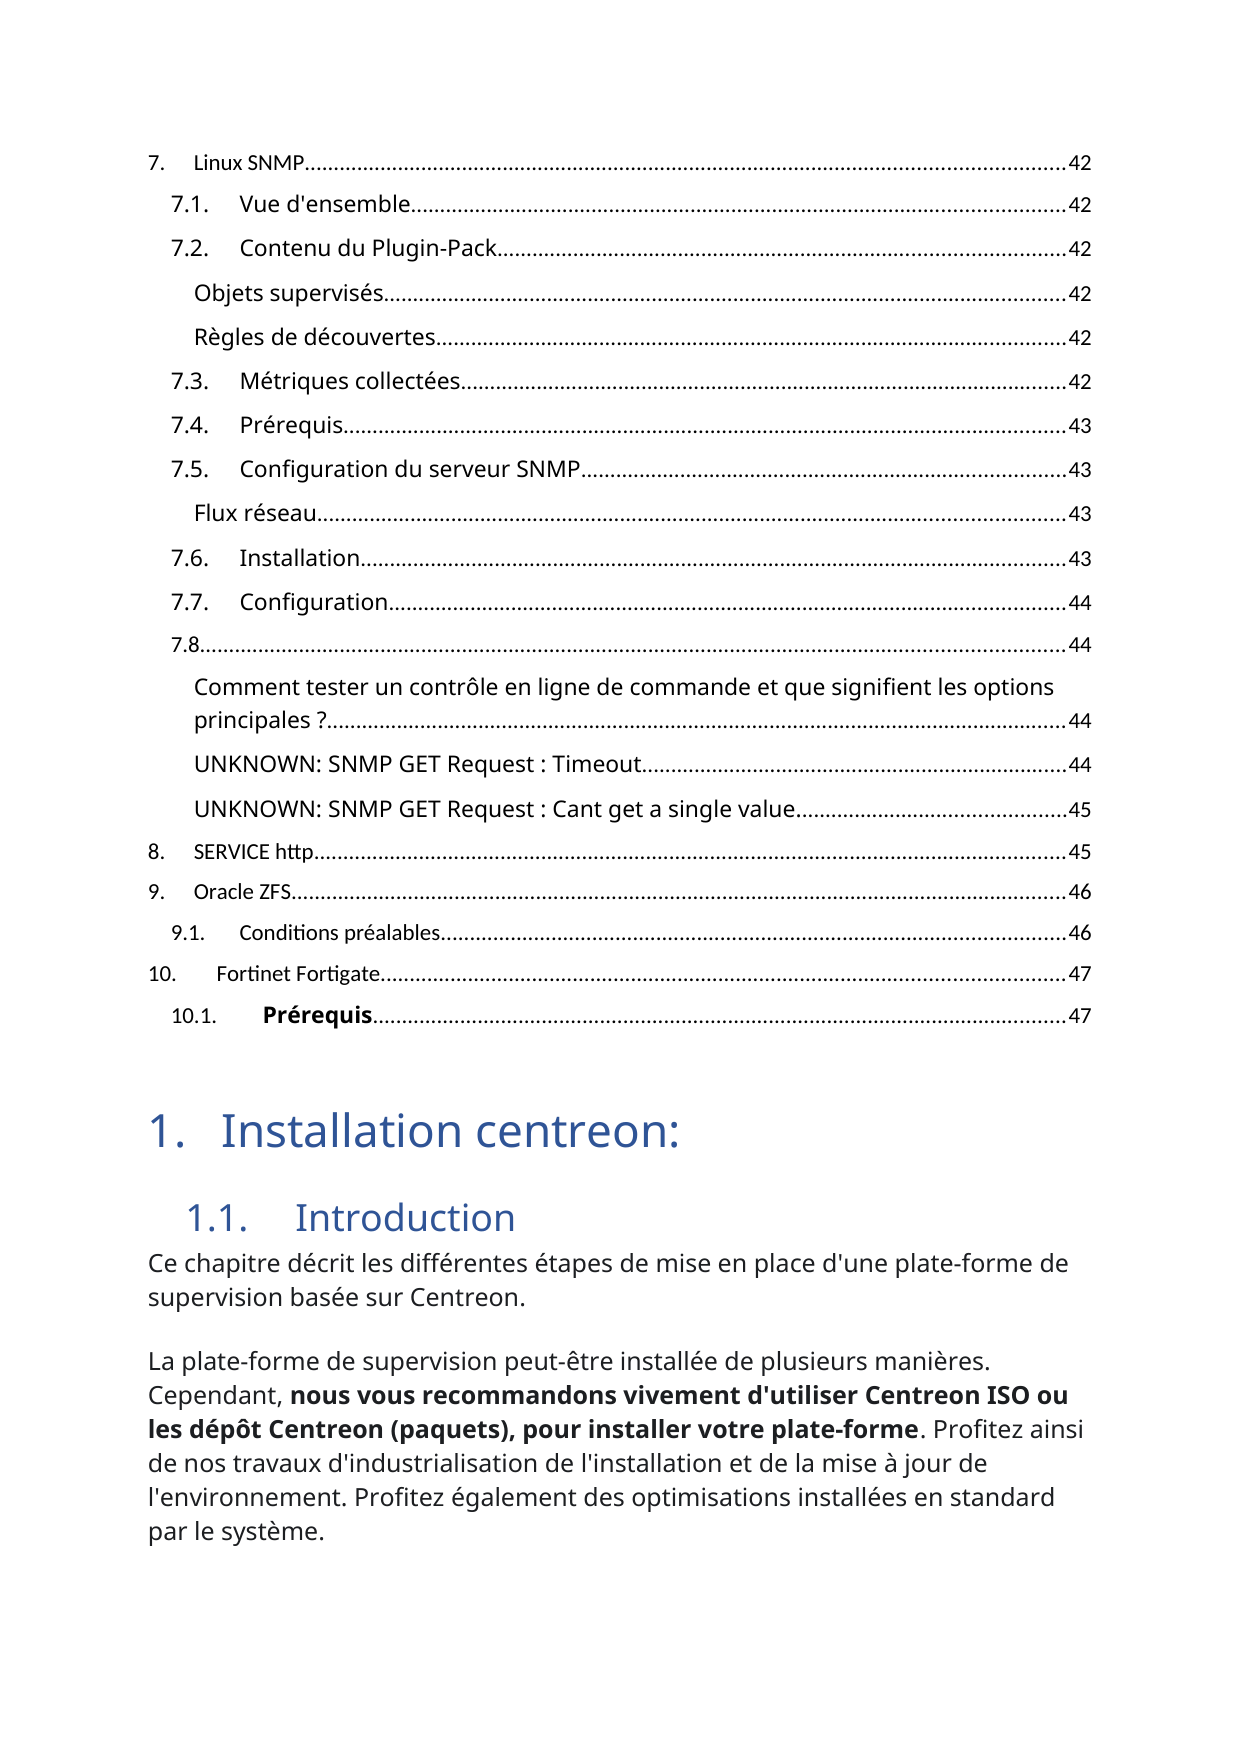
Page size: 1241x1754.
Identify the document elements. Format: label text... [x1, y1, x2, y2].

text Ce chapitre décrit les différentes étapes de mise en place d'une plate-forme de supervision basée sur Centreon. [148, 1246, 1093, 1314]
subtitle Installation centreon: [148, 1099, 1093, 1161]
subtitle Introduction [185, 1191, 1093, 1242]
text La plate-forme de supervision peut-être installée de plusieurs manières. Cependant, nous vous recommandons vivement d'utiliser Centreon ISO ou les dépôt Centreon (paquets), pour installer votre plate-forme. Profitez ainsi de nos travaux d'industrialisation de l'installation et de la mise à jour de l'environnement. Profitez également des optimisations installées en standard par le système. [148, 1343, 1093, 1548]
